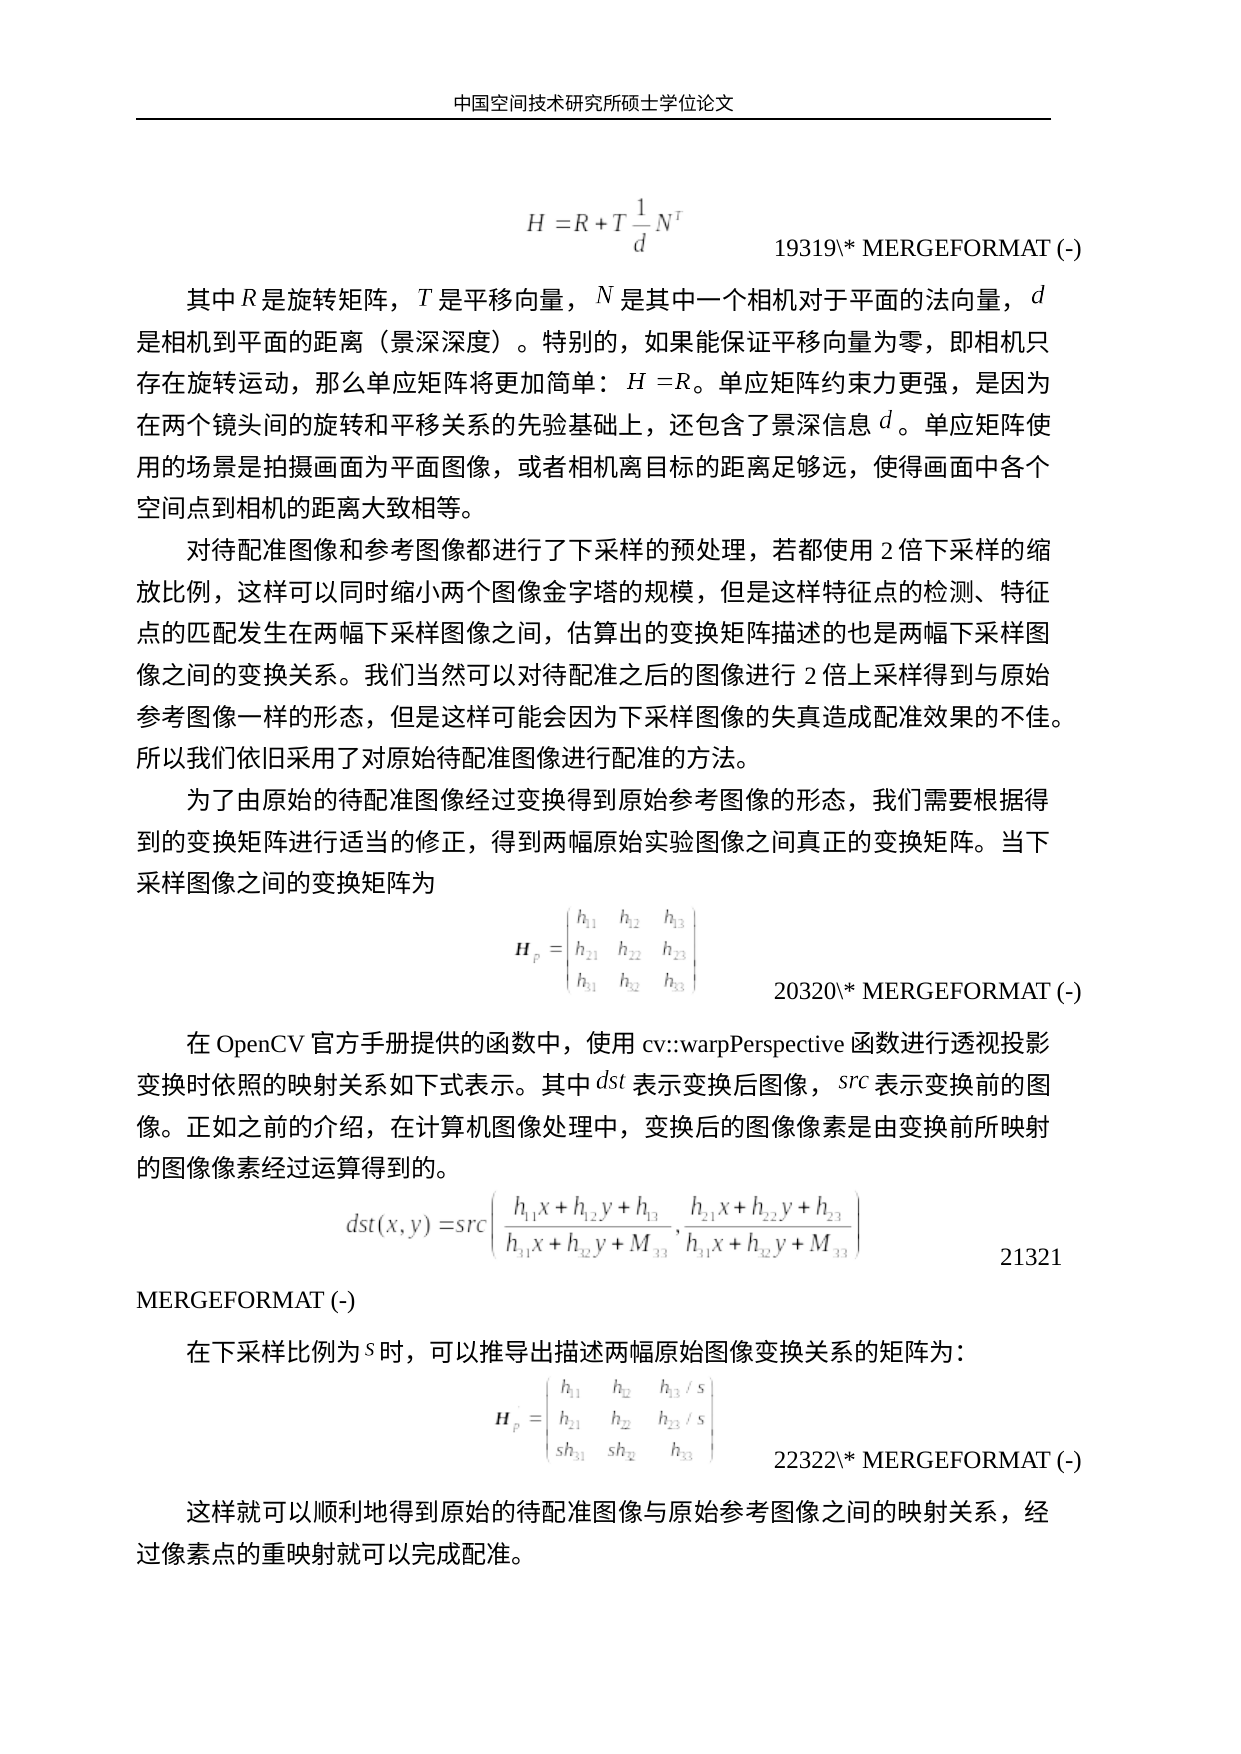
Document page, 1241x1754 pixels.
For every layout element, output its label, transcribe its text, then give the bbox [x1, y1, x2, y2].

text 这样就可以顺利地得到原始的待配准图像与原始参考图像之间的映射关系，经过像素点的重映射就可以完成配准。 [136, 1488, 1051, 1572]
text 其中是旋转矩阵，是平移向量，是其中一个相机对于平面的法向量，是相机到平面的距离（景深深度）。特别的，如果能保证平移向量为零，即相机只存在旋转运动，那么单应矩阵将更加简单：。单应矩阵约束力更强，是因为在两个镜头间的旋转和平移关系的先验基础上，还包含了景深信息。单应矩阵使用的场景是拍摄画面为平面图像，或者相机离目标的距离足够远，使得画面中各个空间点到相机的距离大致相等。 [136, 276, 1051, 526]
text 对待配准图像和参考图像都进行了下采样的预处理，若都使用2倍下采样的缩放比例，这样可以同时缩小两个图像金字塔的规模，但是这样特征点的检测、特征点的匹配发生在两幅下采样图像之间，估算出的变换矩阵描述的也是两幅下采样图像之间的变换关系。我们当然可以对待配准之后的图像进行2倍上采样得到与原始参考图像一样的形态，但是这样可能会因为下采样图像的失真造成配准效果的不佳。所以我们依旧采用了对原始待配准图像进行配准的方法。 [136, 526, 1051, 776]
text 为了由原始的待配准图像经过变换得到原始参考图像的形态，我们需要根据得到的变换矩阵进行适当的修正，得到两幅原始实验图像之间真正的变换矩阵。当下采样图像之间的变换矩阵为 [136, 776, 1051, 901]
text 在OpenCV官方手册提供的函数中，使用cv::warpPerspective函数进行透视投影变换时依照的映射关系如下式表示。其中表示变换后图像，表示变换前的图像。正如之前的介绍，在计算机图像处理中，变换后的图像像素是由变换前所映射的图像像素经过运算得到的。 [136, 1019, 1051, 1186]
text 在下采样比例为时，可以推导出描述两幅原始图像变换关系的矩阵为： [136, 1328, 1051, 1370]
